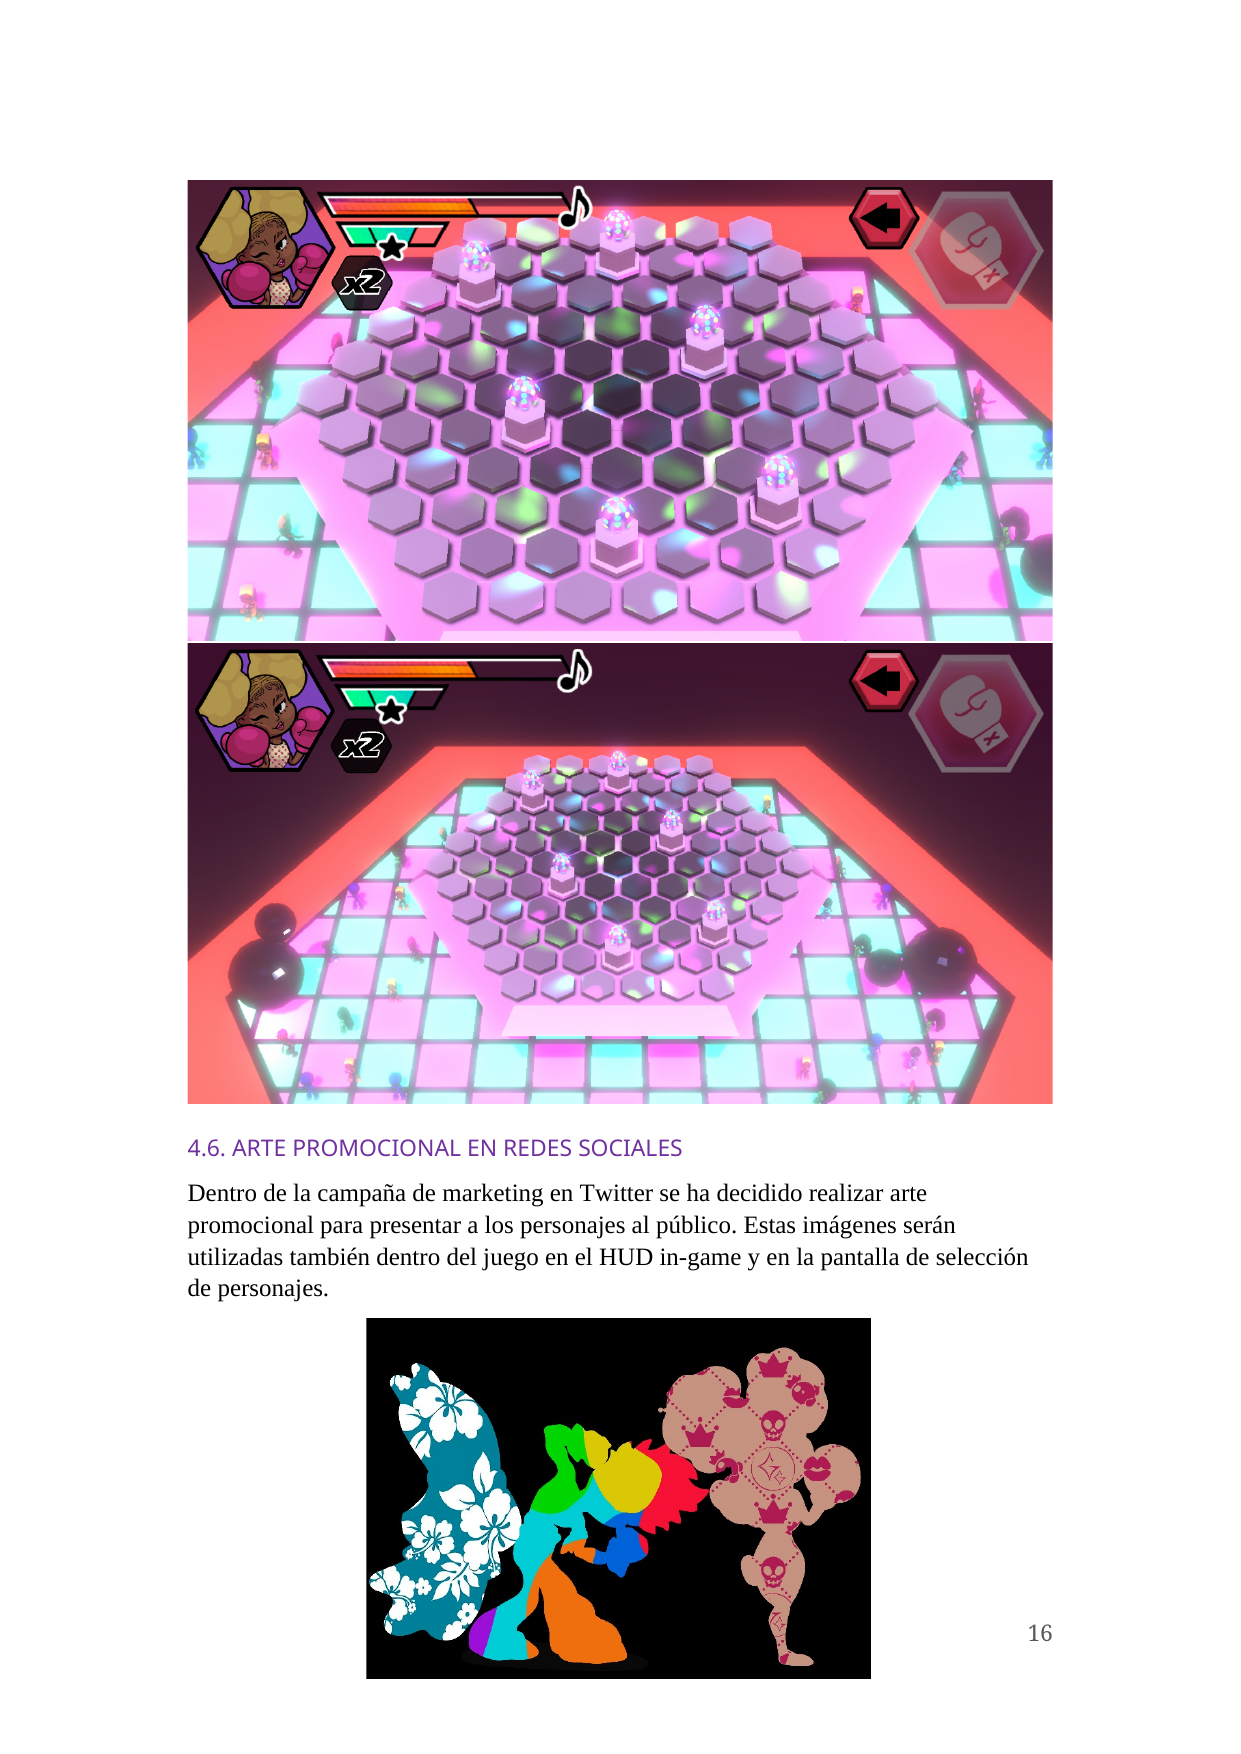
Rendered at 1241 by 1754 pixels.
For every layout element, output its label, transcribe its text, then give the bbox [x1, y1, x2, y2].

text Dentro de la campaña de marketing en Twitter se ha decidido realizar arte promocional para presentar a los personajes al público. Estas imágenes serán utilizadas también dentro del juego en el HUD in-game y en la pantalla de selección de personajes. [187, 1178, 1053, 1302]
picture [364, 1318, 871, 1678]
picture [187, 180, 1053, 641]
picture [187, 643, 1053, 1104]
subtitle 4.6. Arte promocional en redes sociales [187, 1132, 1053, 1163]
